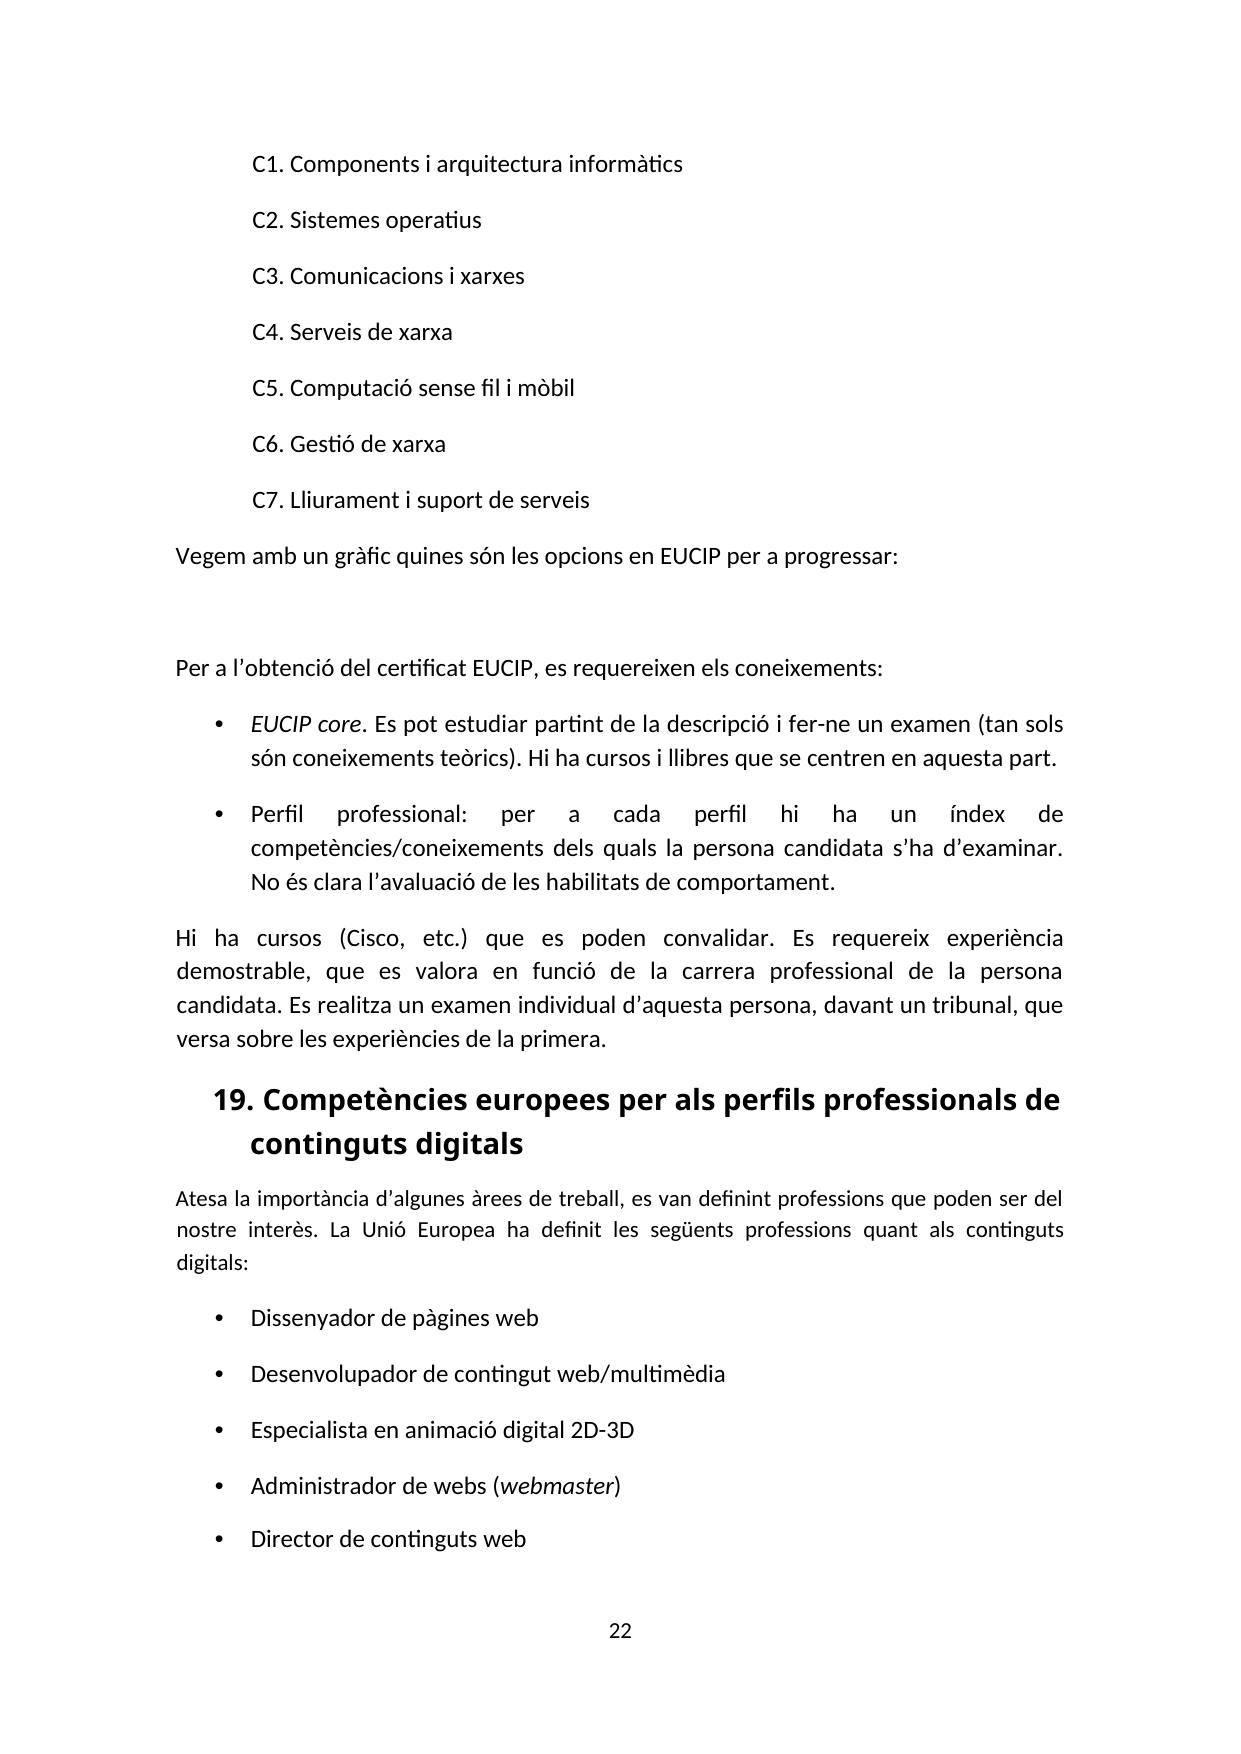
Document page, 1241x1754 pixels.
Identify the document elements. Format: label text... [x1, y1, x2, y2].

text C6. Gestió de xarxa [252, 428, 1065, 458]
list Director de continguts web [214, 1523, 1065, 1554]
text Hi ha cursos (Cisco, etc.) que es poden convalidar. Es requereix experiència demostrable, que es valora en funció de la carrera professional de la persona candidata. Es realitza un examen individual d’aquesta persona, davant un tribunal, que versa sobre les experiències de la primera. [175, 922, 1065, 1054]
text Per a l’obtenció del certificat EUCIP, es requereixen els coneixements: [175, 652, 1065, 682]
subtitle 19. Competències europees per als perfils professionals de continguts digitals [212, 1079, 1064, 1163]
list Dissenyador de pàgines web [214, 1302, 1065, 1333]
text Atesa la importància d’algunes àrees de treball, es van definint professions que poden ser del nostre interès. La Unió Europea ha definit les següents professions quant als continguts digitals: [175, 1184, 1065, 1277]
text C5. Computació sense fil i mòbil [252, 372, 1065, 402]
list Especialista en animació digital 2D-3D [214, 1414, 1065, 1445]
text C3. Comunicacions i xarxes [252, 260, 1065, 290]
list EUCIP core. Es pot estudiar partint de la descripció i fer-ne un examen (tan sols són coneixements teòrics). Hi ha cursos i llibres que se centren en aquesta part. [214, 708, 1065, 772]
list Desenvolupador de contingut web/multimèdia [214, 1358, 1065, 1389]
text C4. Serveis de xarxa [252, 316, 1065, 346]
list Perfil professional: per a cada perfil hi ha un índex de competències/coneixements dels quals la persona candidata s’ha d’examinar. No és clara l’avaluació de les habilitats de comportament. [214, 798, 1065, 896]
text C7. Lliurament i suport de serveis [252, 484, 1065, 514]
text Vegem amb un gràfic quines són les opcions en EUCIP per a progressar: [175, 540, 1065, 571]
text C2. Sistemes operatius [252, 204, 1065, 234]
text C1. Components i arquitectura informàtics [252, 148, 1065, 178]
list Administrador de webs (webmaster) [214, 1471, 1065, 1501]
